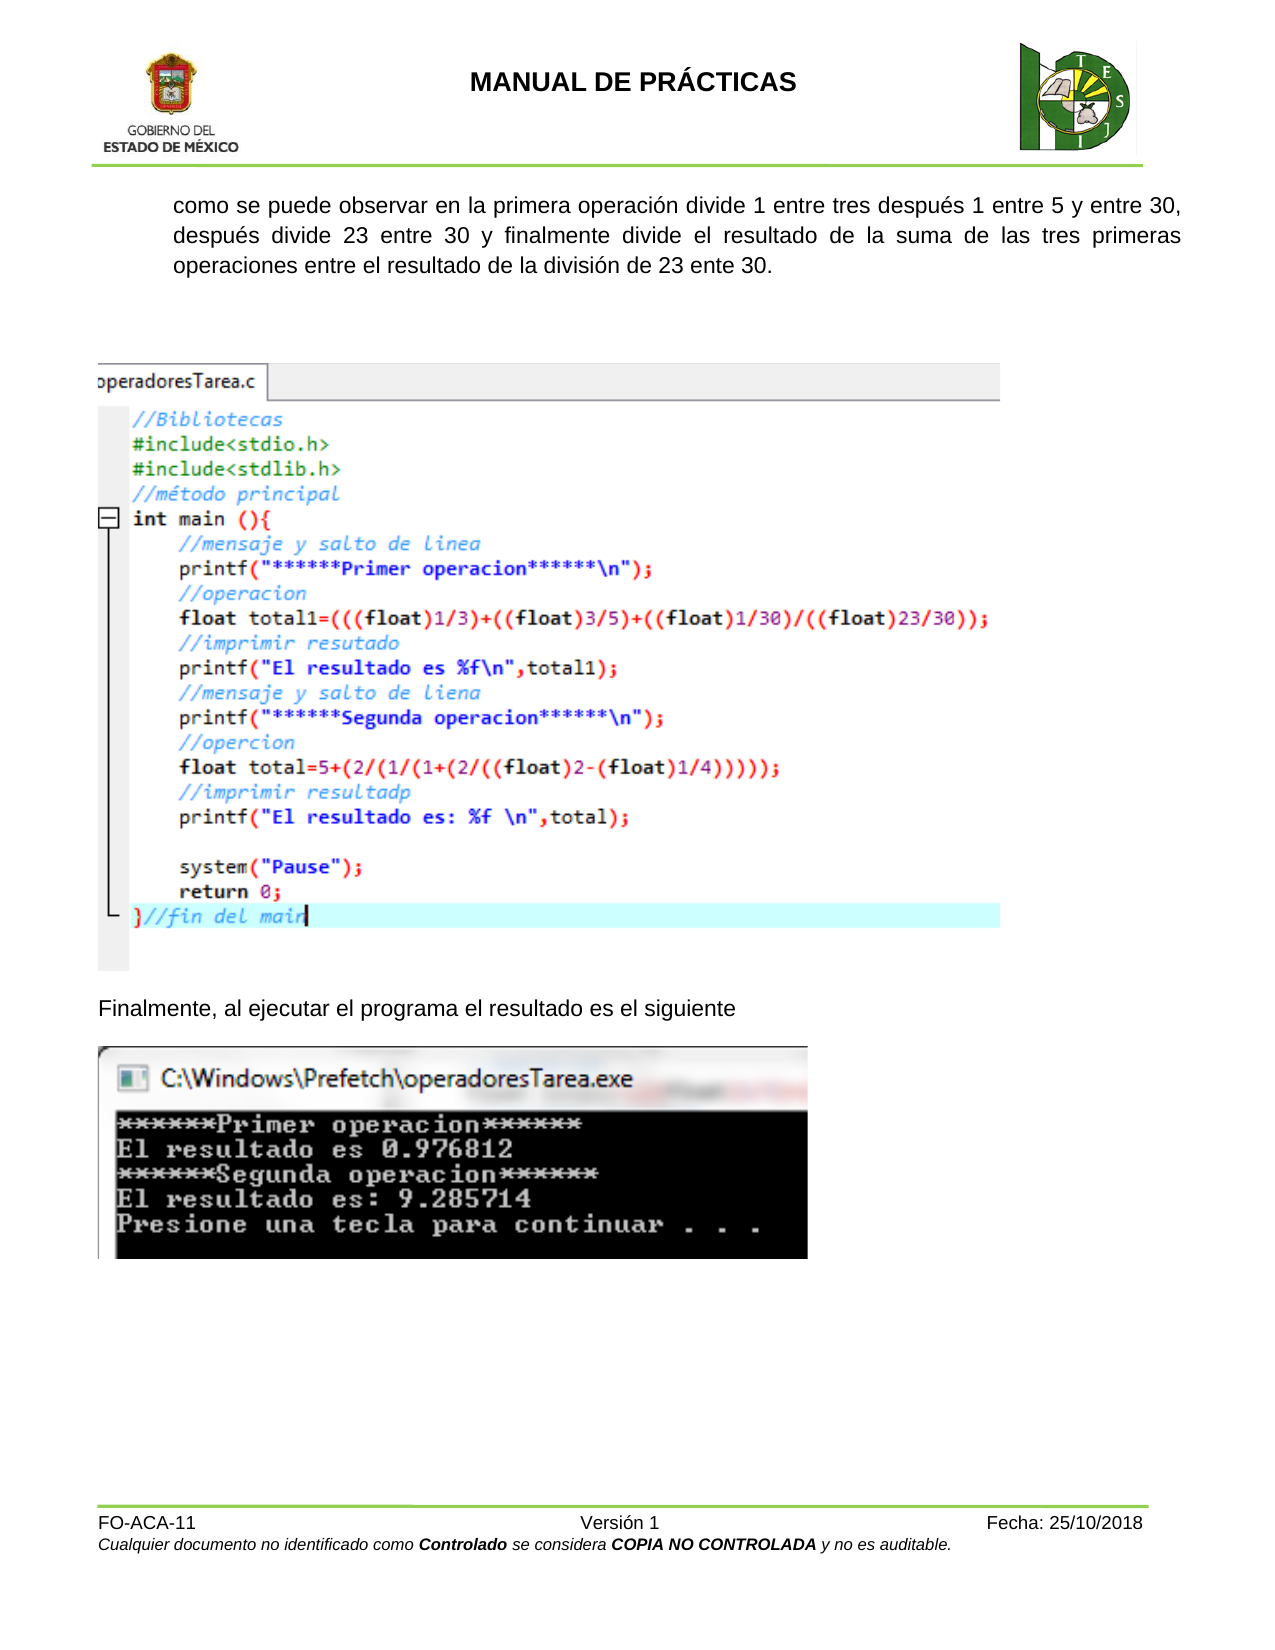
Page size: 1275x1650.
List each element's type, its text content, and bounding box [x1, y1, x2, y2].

list como se puede observar en la primera operación divide 1 entre tres después 1 entre 5 y entre 30, después divide 23 entre 30 y finalmente divide el resultado de la suma de las tres primeras operaciones entre el resultado de la división de 23 ente 30. [173, 192, 1183, 279]
picture [95, 42, 241, 161]
picture [97, 1046, 808, 1259]
text Finalmente, al ejecutar el programa el resultado es el siguiente [98, 995, 1183, 1021]
picture [97, 363, 1001, 971]
picture [1018, 41, 1137, 157]
